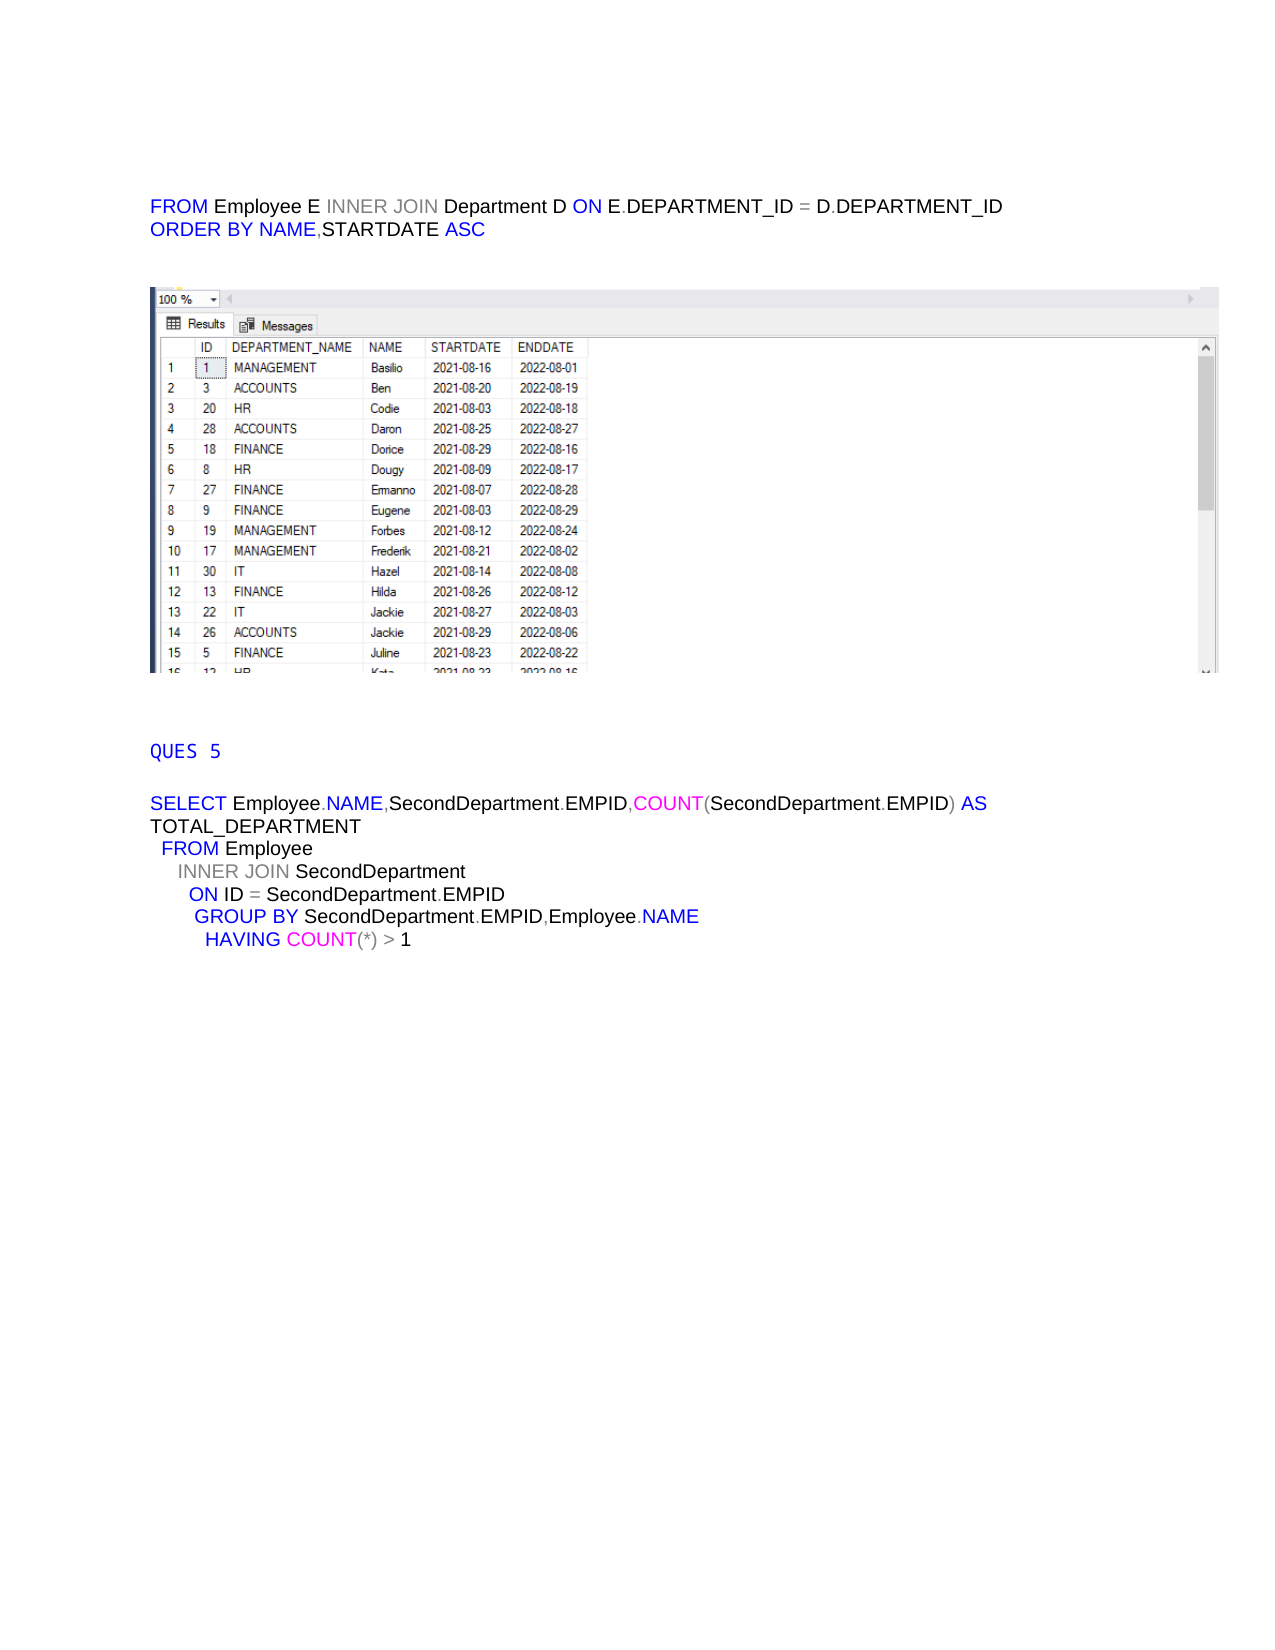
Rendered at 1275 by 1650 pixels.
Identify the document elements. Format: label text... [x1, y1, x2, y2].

text FROM Employee E INNER JOIN Department D ON E.DEPARTMENT_ID = D.DEPARTMENT_ID [150, 195, 1125, 218]
text QUES 5 [150, 738, 1125, 765]
text SELECT Employee.NAME,SecondDepartment.EMPID,COUNT(SecondDepartment.EMPID) AS TOTAL_DEPARTMENT [150, 792, 1125, 837]
text GROUP BY SecondDepartment.EMPID,Employee.NAME [150, 905, 1125, 928]
text HAVING COUNT(*) > 1 [150, 928, 1125, 951]
text ORDER BY NAME,STARTDATE ASC [150, 218, 1125, 241]
text FROM Employee [150, 837, 1125, 860]
picture [150, 287, 1219, 673]
text INNER JOIN SecondDepartment [150, 860, 1125, 883]
text ON ID = SecondDepartment.EMPID [150, 883, 1125, 905]
